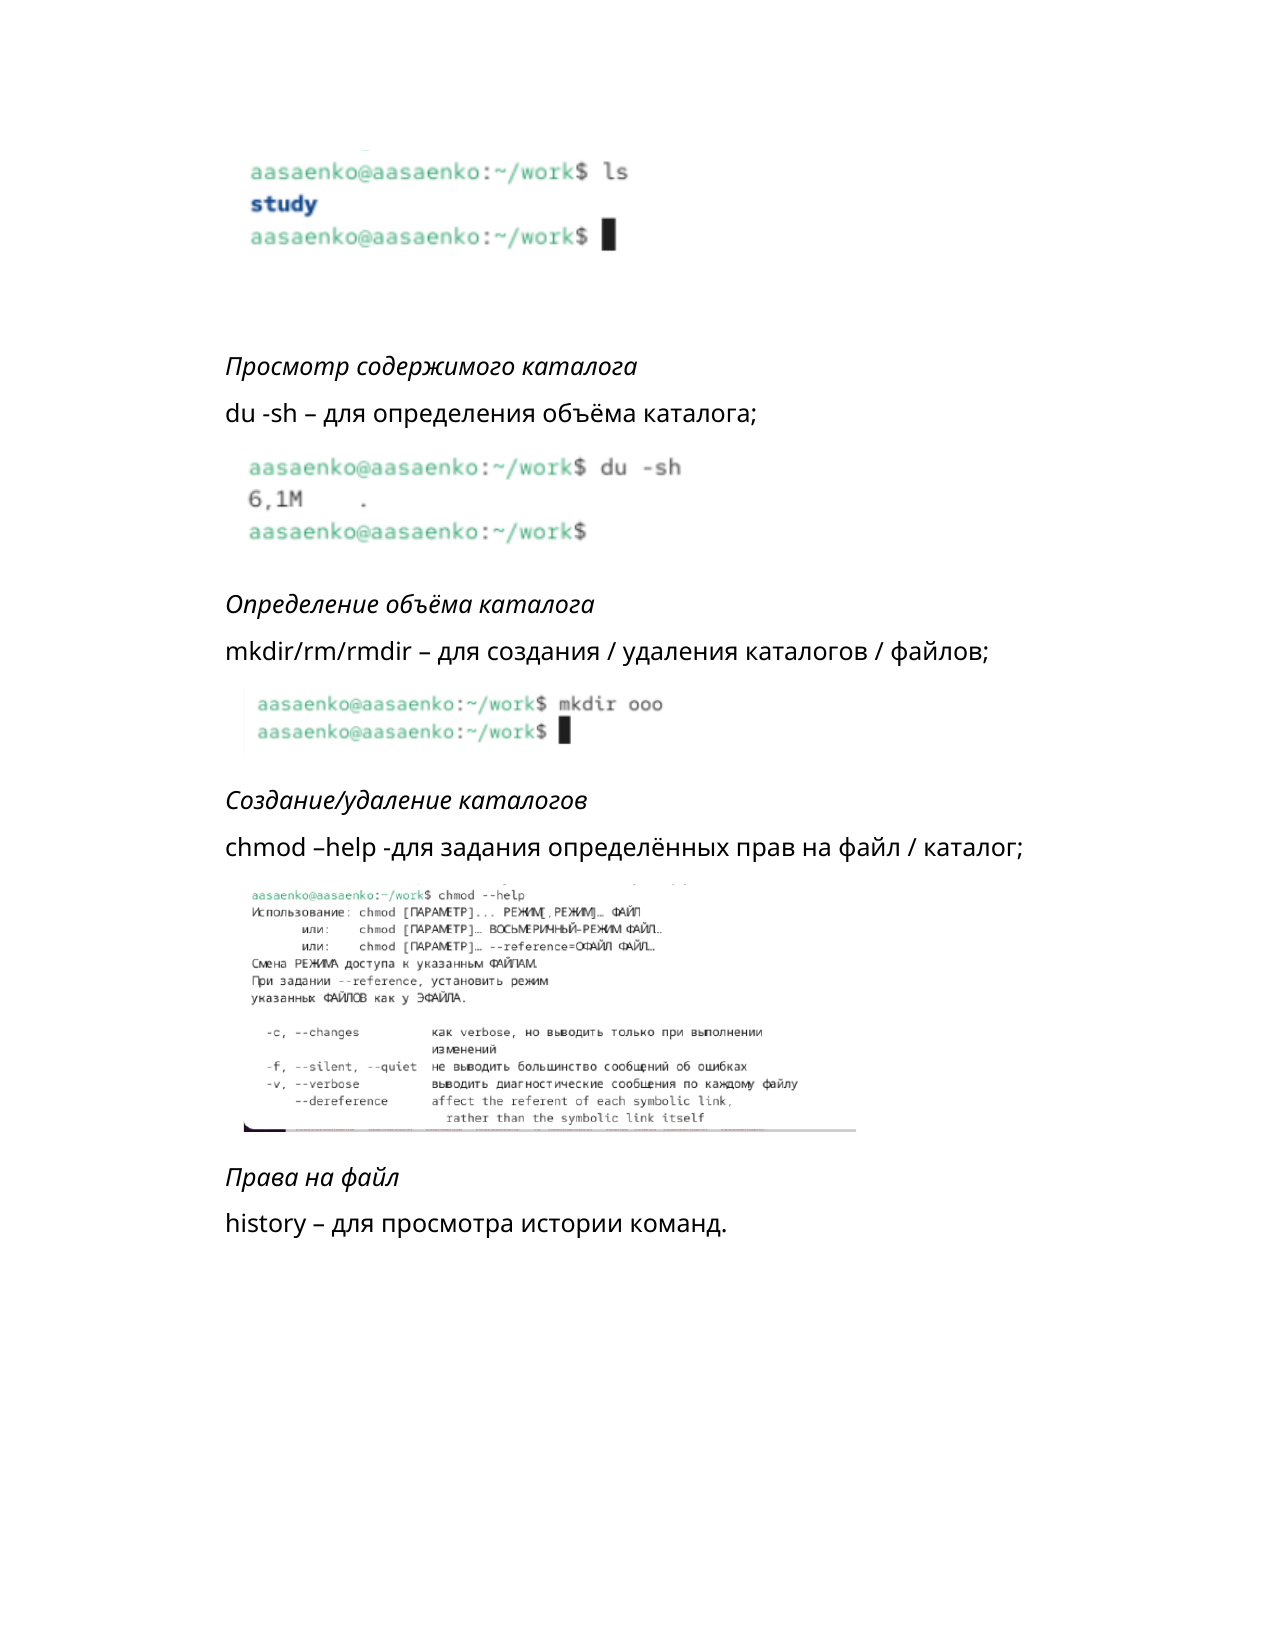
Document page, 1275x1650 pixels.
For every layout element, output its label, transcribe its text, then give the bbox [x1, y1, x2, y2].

picture [243, 884, 857, 1132]
list Просмотр содержимого каталога [187, 349, 1125, 383]
list Создание/удаление каталогов [187, 783, 1125, 817]
list history – для просмотра истории команд. [187, 1206, 1125, 1240]
picture [243, 688, 857, 755]
picture [243, 150, 814, 321]
list Определение объёма каталога [187, 587, 1125, 621]
picture [243, 450, 746, 559]
list Права на файл [187, 1159, 1125, 1193]
list du -sh – для определения объёма каталога; [187, 395, 1125, 429]
list mkdir/rm/rmdir – для создания / удаления каталогов / файлов; [187, 634, 1125, 668]
list chmod –help -для задания определённых прав на файл / каталог; [187, 829, 1125, 864]
